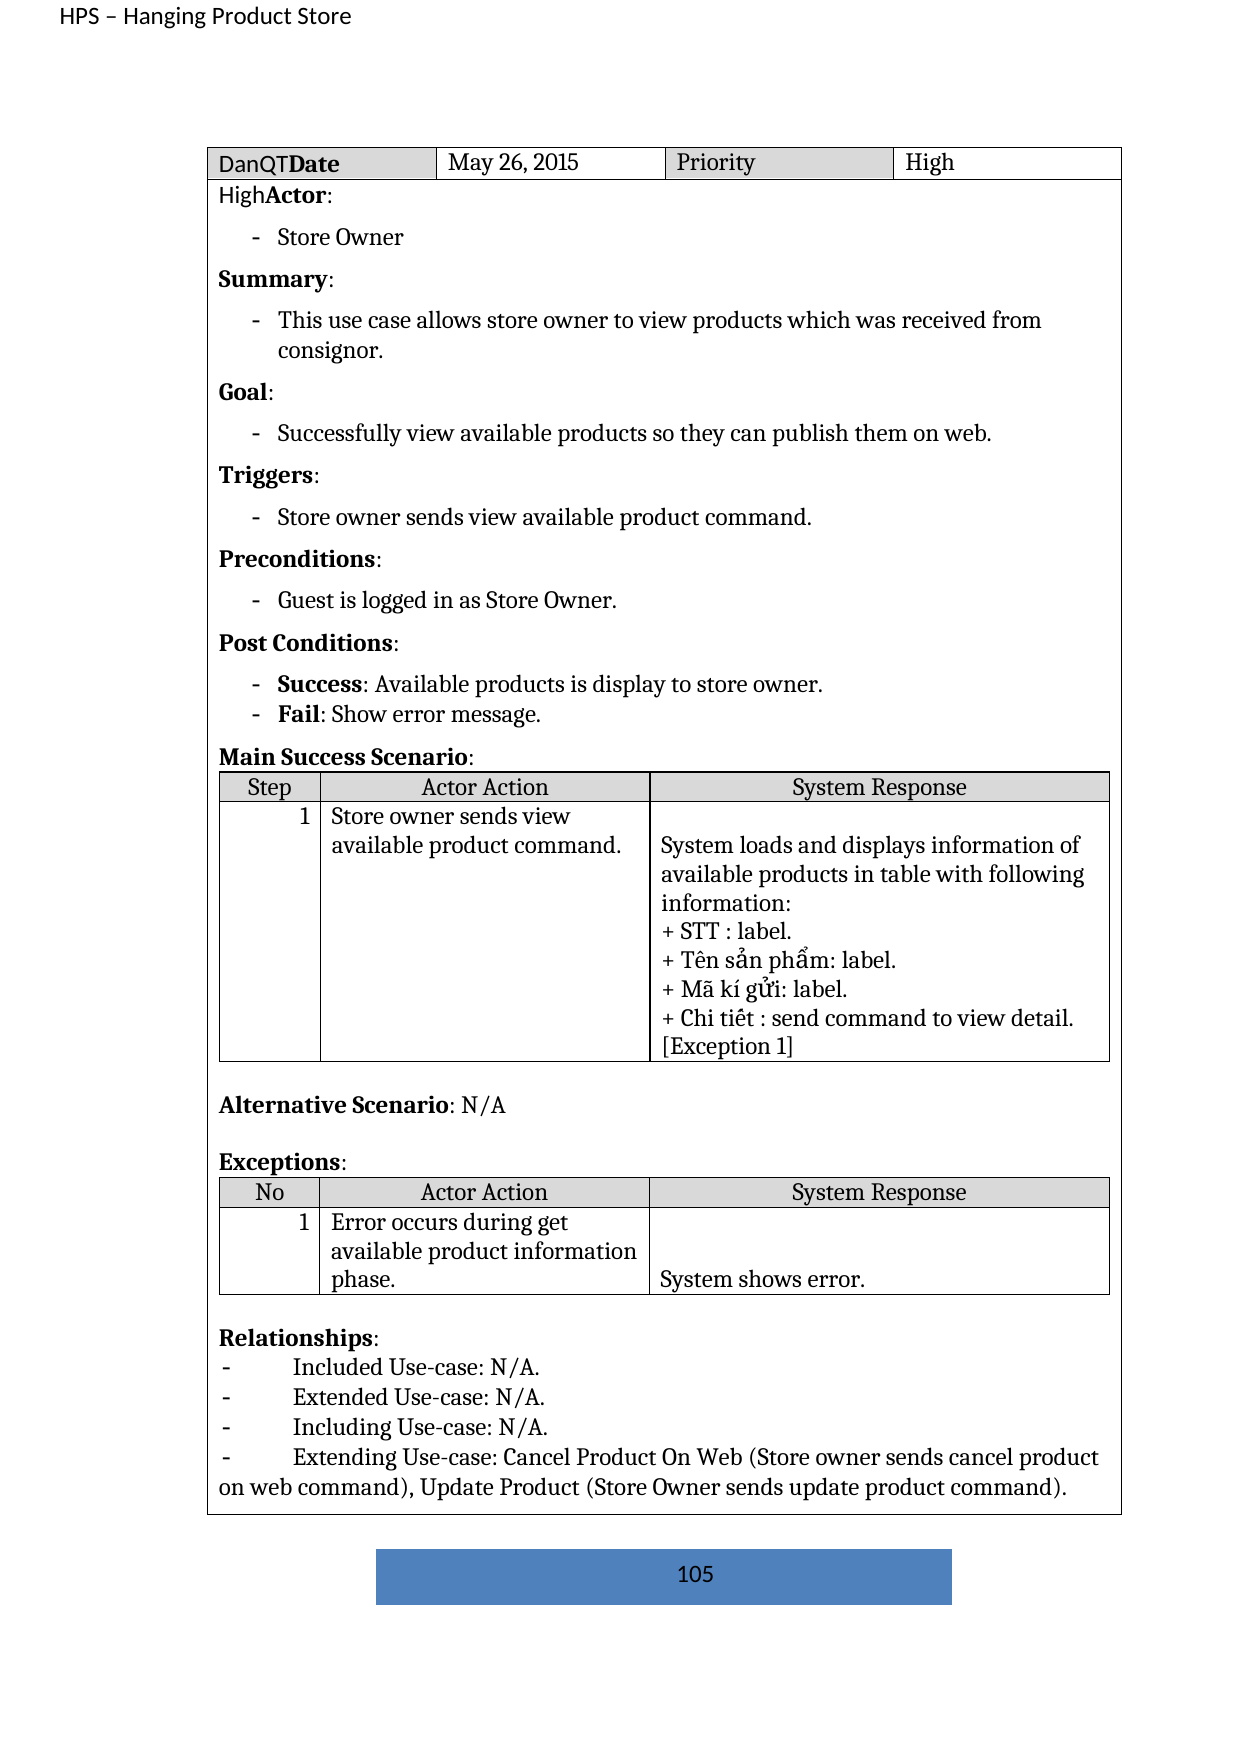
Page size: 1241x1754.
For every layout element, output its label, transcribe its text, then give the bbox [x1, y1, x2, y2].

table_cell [208, 180, 1121, 1514]
table_cell Date [208, 148, 436, 178]
table_cell Priority [666, 148, 893, 178]
